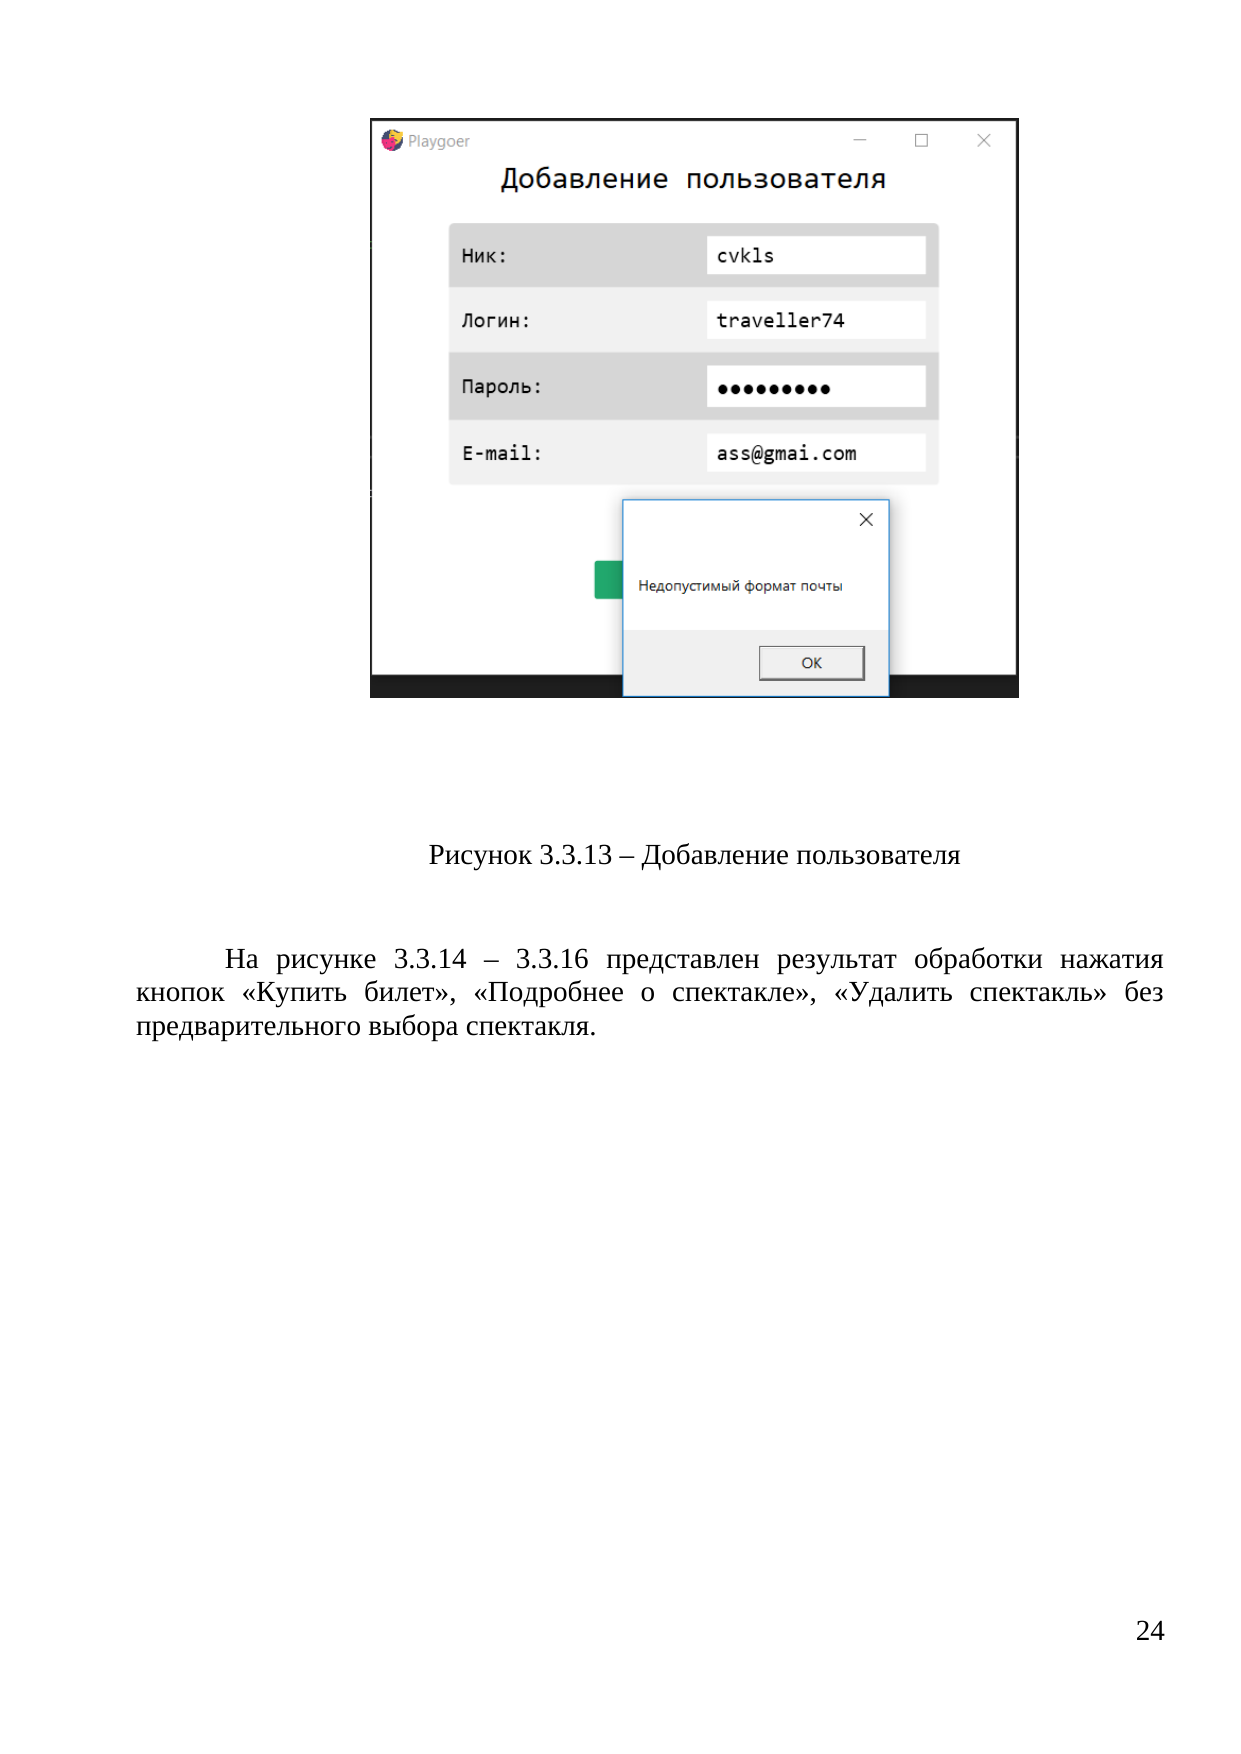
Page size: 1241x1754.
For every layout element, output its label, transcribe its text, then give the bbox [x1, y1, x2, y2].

picture [370, 118, 1019, 698]
list На рисунке 3.3.14 – 3.3.16 представлен результат обработки нажатия кнопок «Купить билет», «Подробнее о спектакле», «Удалить спектакль» без предварительного выбора спектакля. [136, 941, 1164, 1041]
list Рисунок 3.3.13 – Добавление пользователя [136, 837, 1164, 871]
